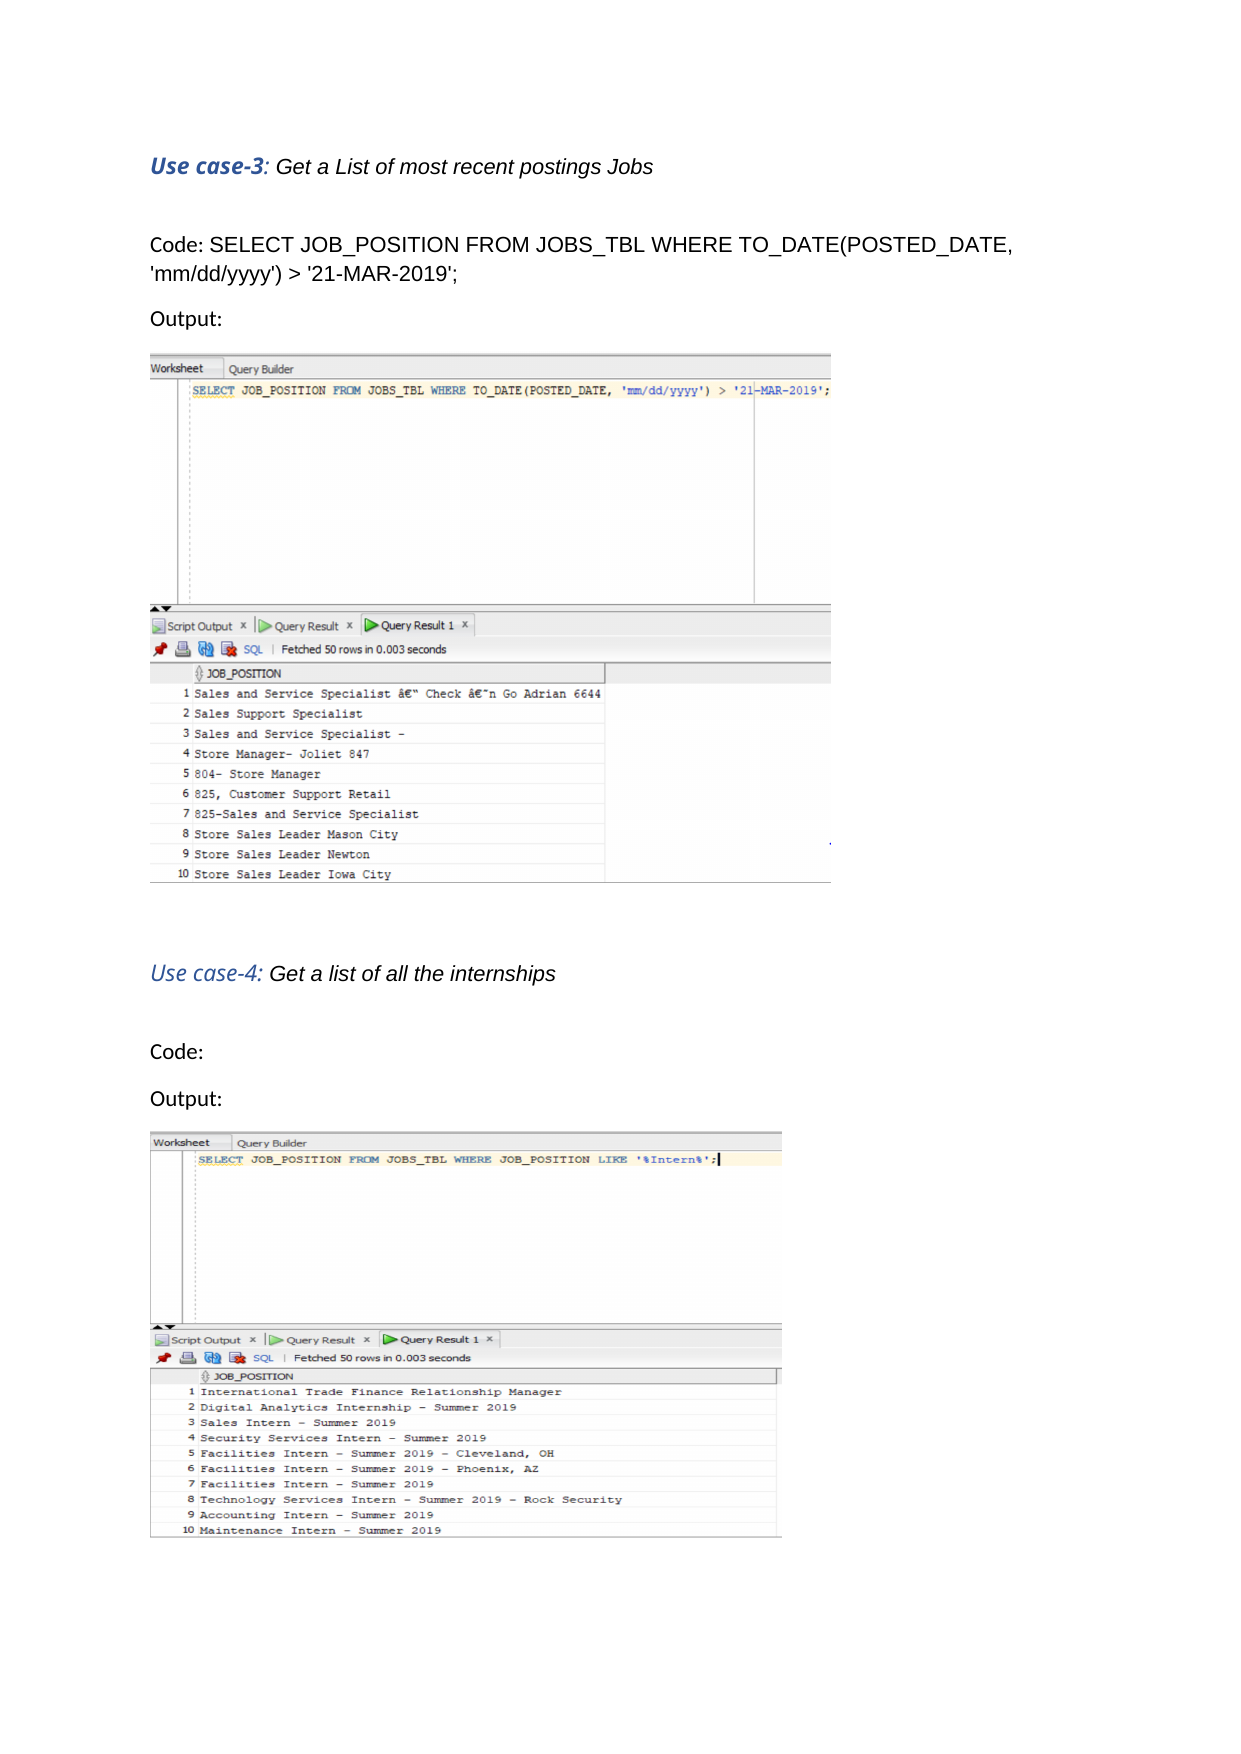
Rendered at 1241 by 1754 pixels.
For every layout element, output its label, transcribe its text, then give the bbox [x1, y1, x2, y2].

text Output: [150, 1084, 1090, 1112]
subtitle Use case-3: Get a List of most recent postings Jobs [150, 150, 1090, 181]
picture [150, 1131, 782, 1538]
text Code: SELECT JOB_POSITION FROM JOBS_TBL WHERE TO_DATE(POSTED_DATE, 'mm/dd/yyyy') > '21-MAR-2019'; [150, 231, 1090, 286]
text Output: [150, 304, 1090, 332]
subtitle Use case-4: Get a list of all the internships [150, 957, 1090, 988]
picture [150, 351, 831, 883]
text Code: [150, 1037, 1090, 1065]
